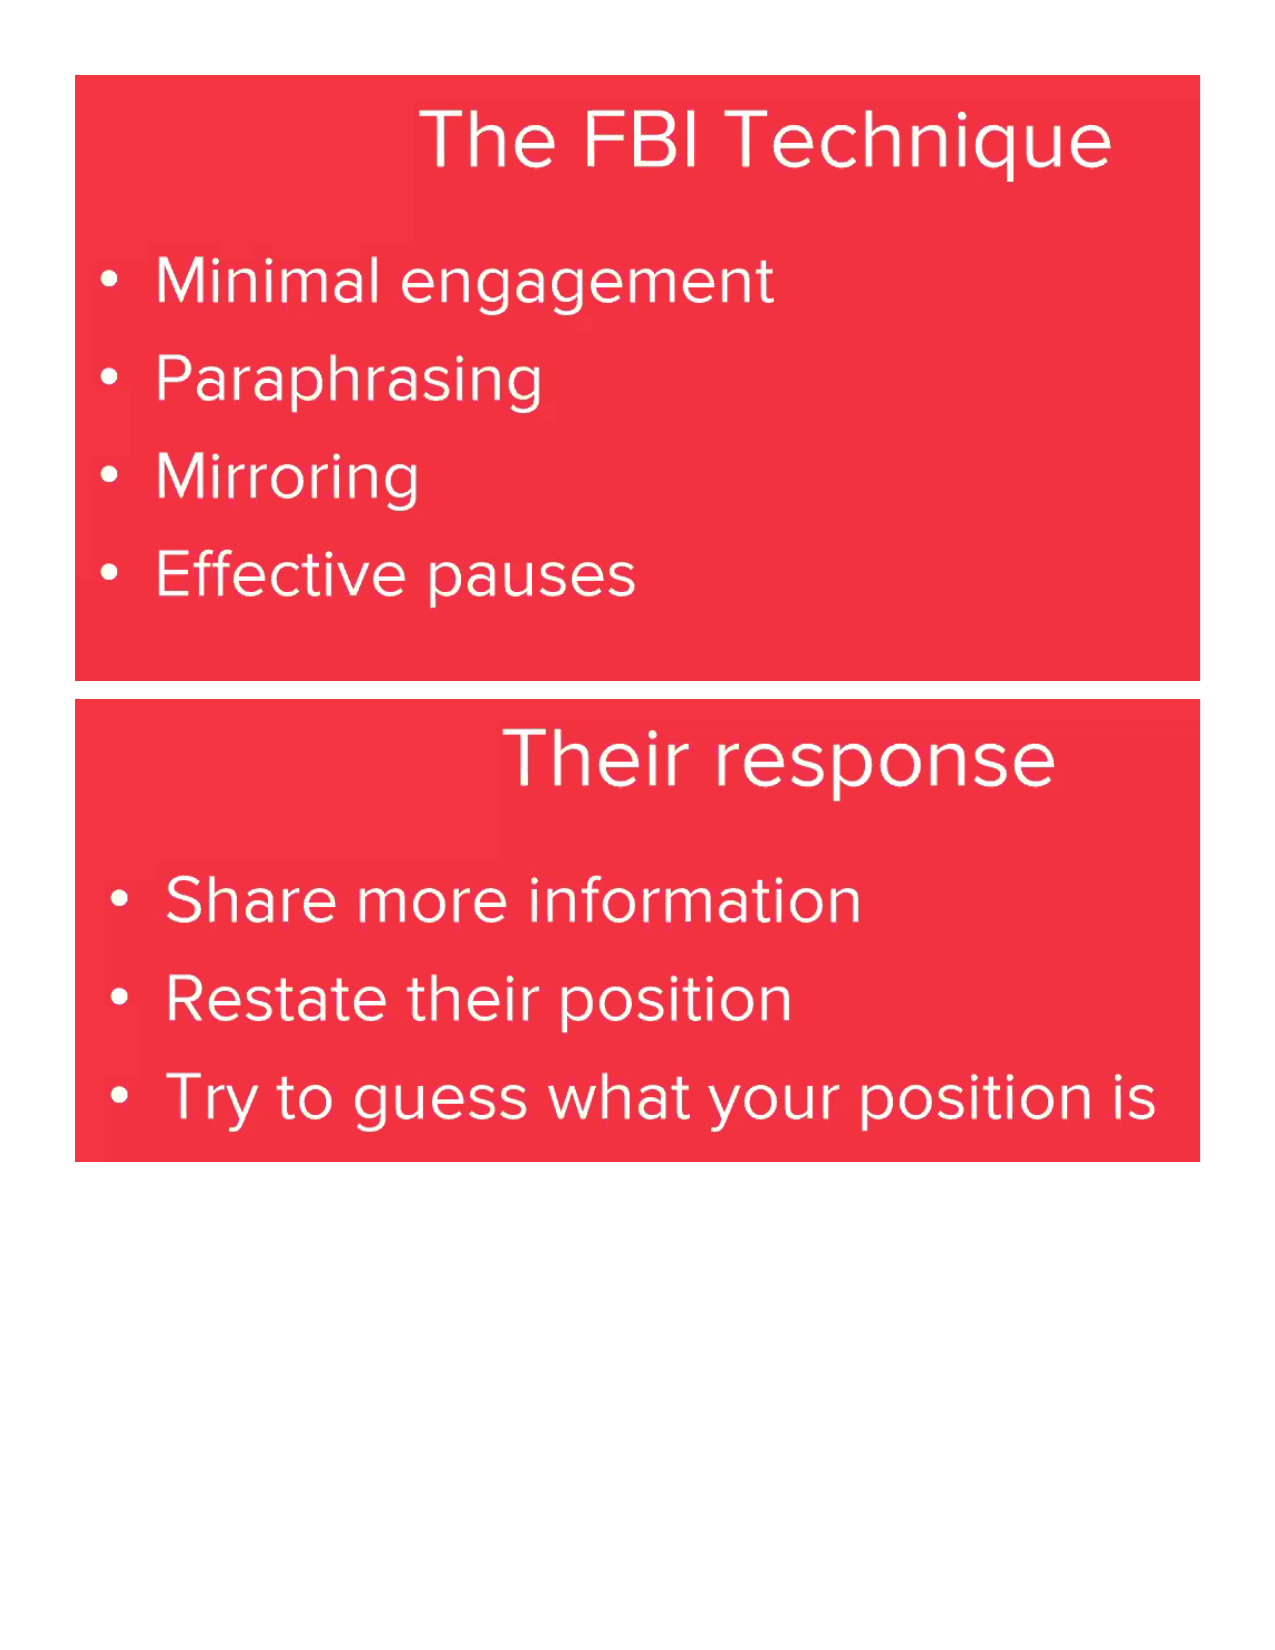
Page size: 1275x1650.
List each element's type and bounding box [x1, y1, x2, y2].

picture [75, 699, 1200, 1162]
picture [75, 75, 1200, 681]
